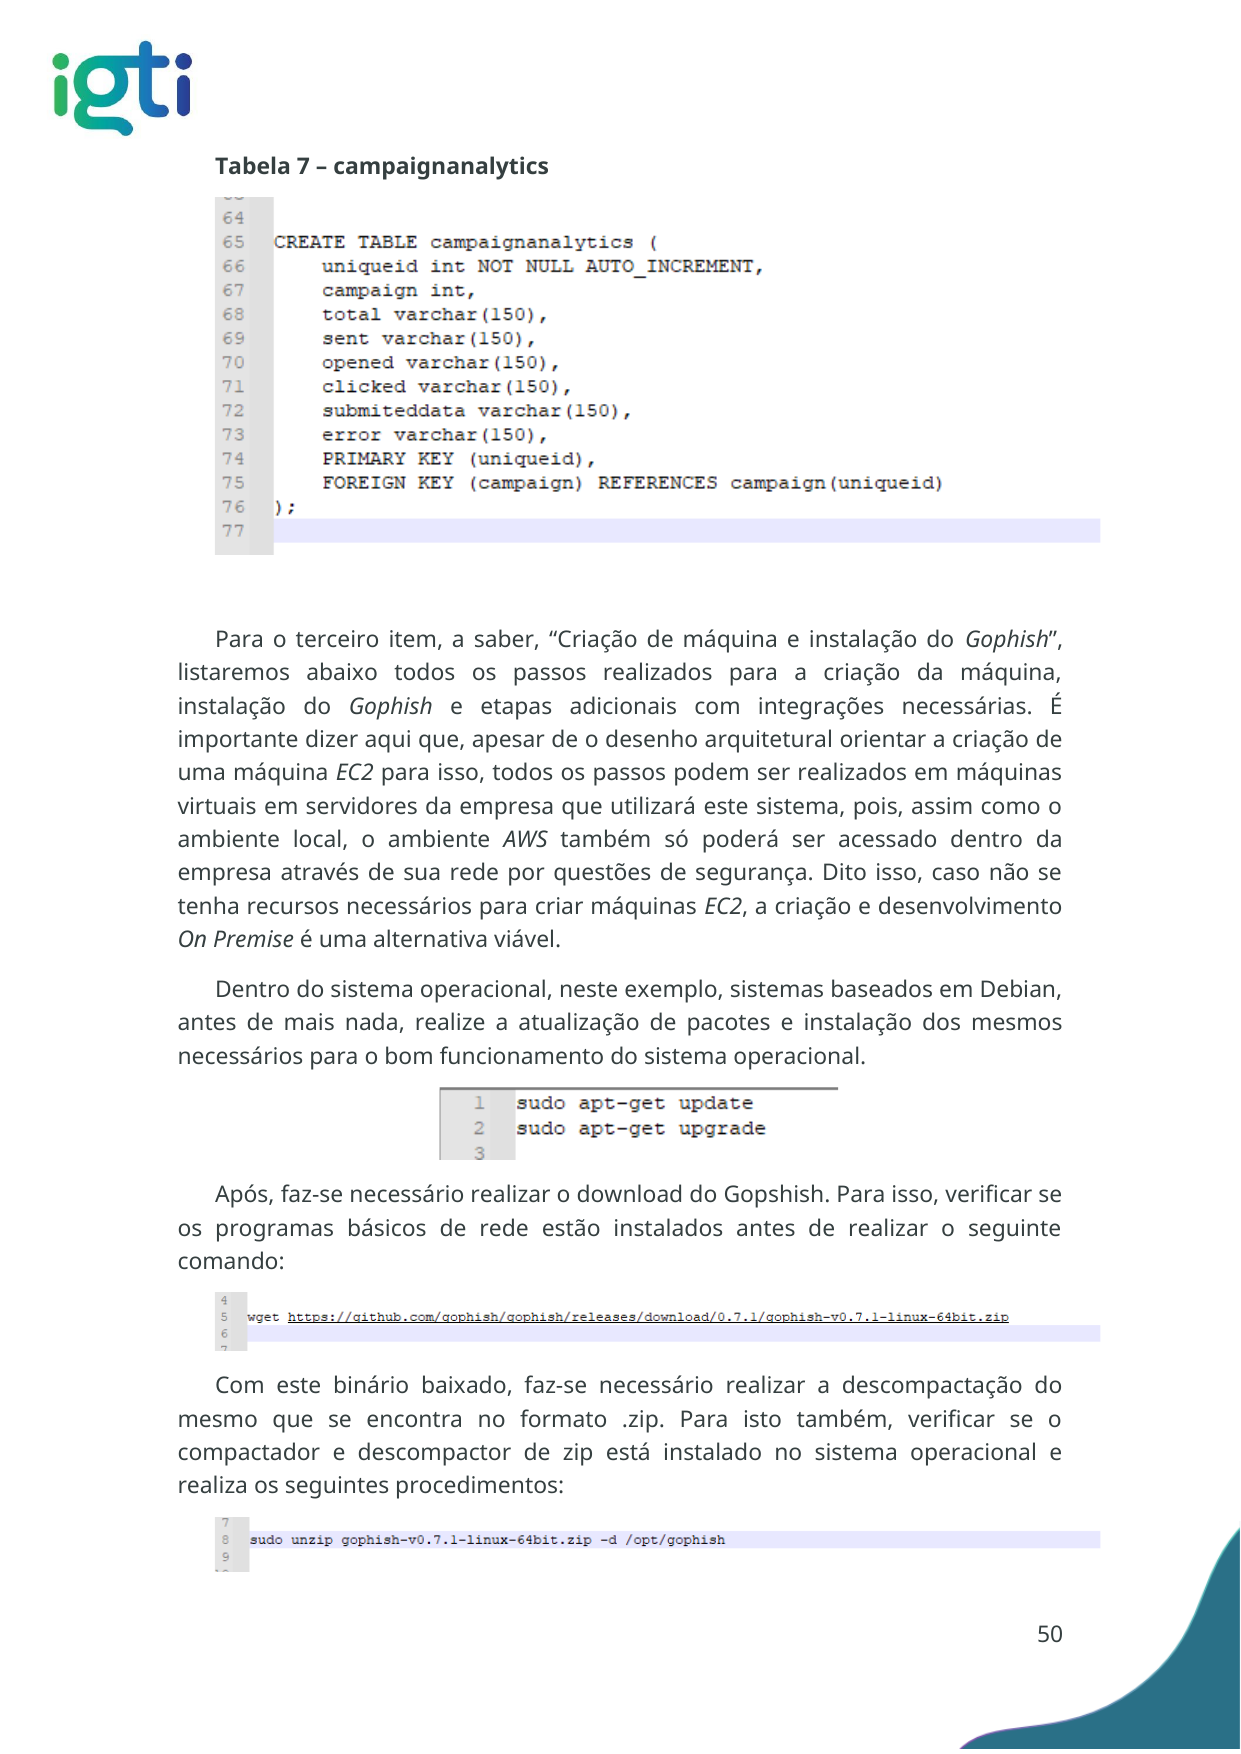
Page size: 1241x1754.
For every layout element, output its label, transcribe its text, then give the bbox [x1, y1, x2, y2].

text Para o terceiro item, a saber, “Criação de máquina e instalação do Gophish”, listaremos abaixo todos os passos realizados para a criação da máquina, instalação do Gophish e etapas adicionais com integrações necessárias. É importante dizer aqui que, apesar de o desenho arquitetural orientar a criação de uma máquina EC2 para isso, todos os passos podem ser realizados em máquinas virtuais em servidores da empresa que utilizará este sistema, pois, assim como o ambiente local, o ambiente AWS também só poderá ser acessado dentro da empresa através de sua rede por questões de segurança. Dito isso, caso não se tenha recursos necessários para criar máquinas EC2, a criação e desenvolvimento On Premise é uma alternativa viável. [177, 621, 1063, 954]
text Tabela 7 – campaignanalytics [177, 148, 1063, 181]
picture [37, 34, 205, 141]
picture [214, 1292, 1101, 1351]
text Após, faz-se necessário realizar o download do Gopshish. Para isso, verificar se os programas básicos de rede estão instalados antes de realizar o seguinte comando: [177, 1176, 1063, 1276]
picture [439, 1087, 839, 1160]
picture [214, 1517, 1241, 1749]
text Com este binário baixado, faz-se necessário realizar a descompactação do mesmo que se encontra no formato .zip. Para isto também, verificar se o compactador e descompactor de zip está instalado no sistema operacional e realiza os seguintes procedimentos: [177, 1367, 1063, 1500]
picture [214, 197, 1101, 555]
text Dentro do sistema operacional, neste exemplo, sistemas baseados em Debian, antes de mais nada, realize a atualização de pacotes e instalação dos mesmos necessários para o bom funcionamento do sistema operacional. [177, 971, 1063, 1071]
